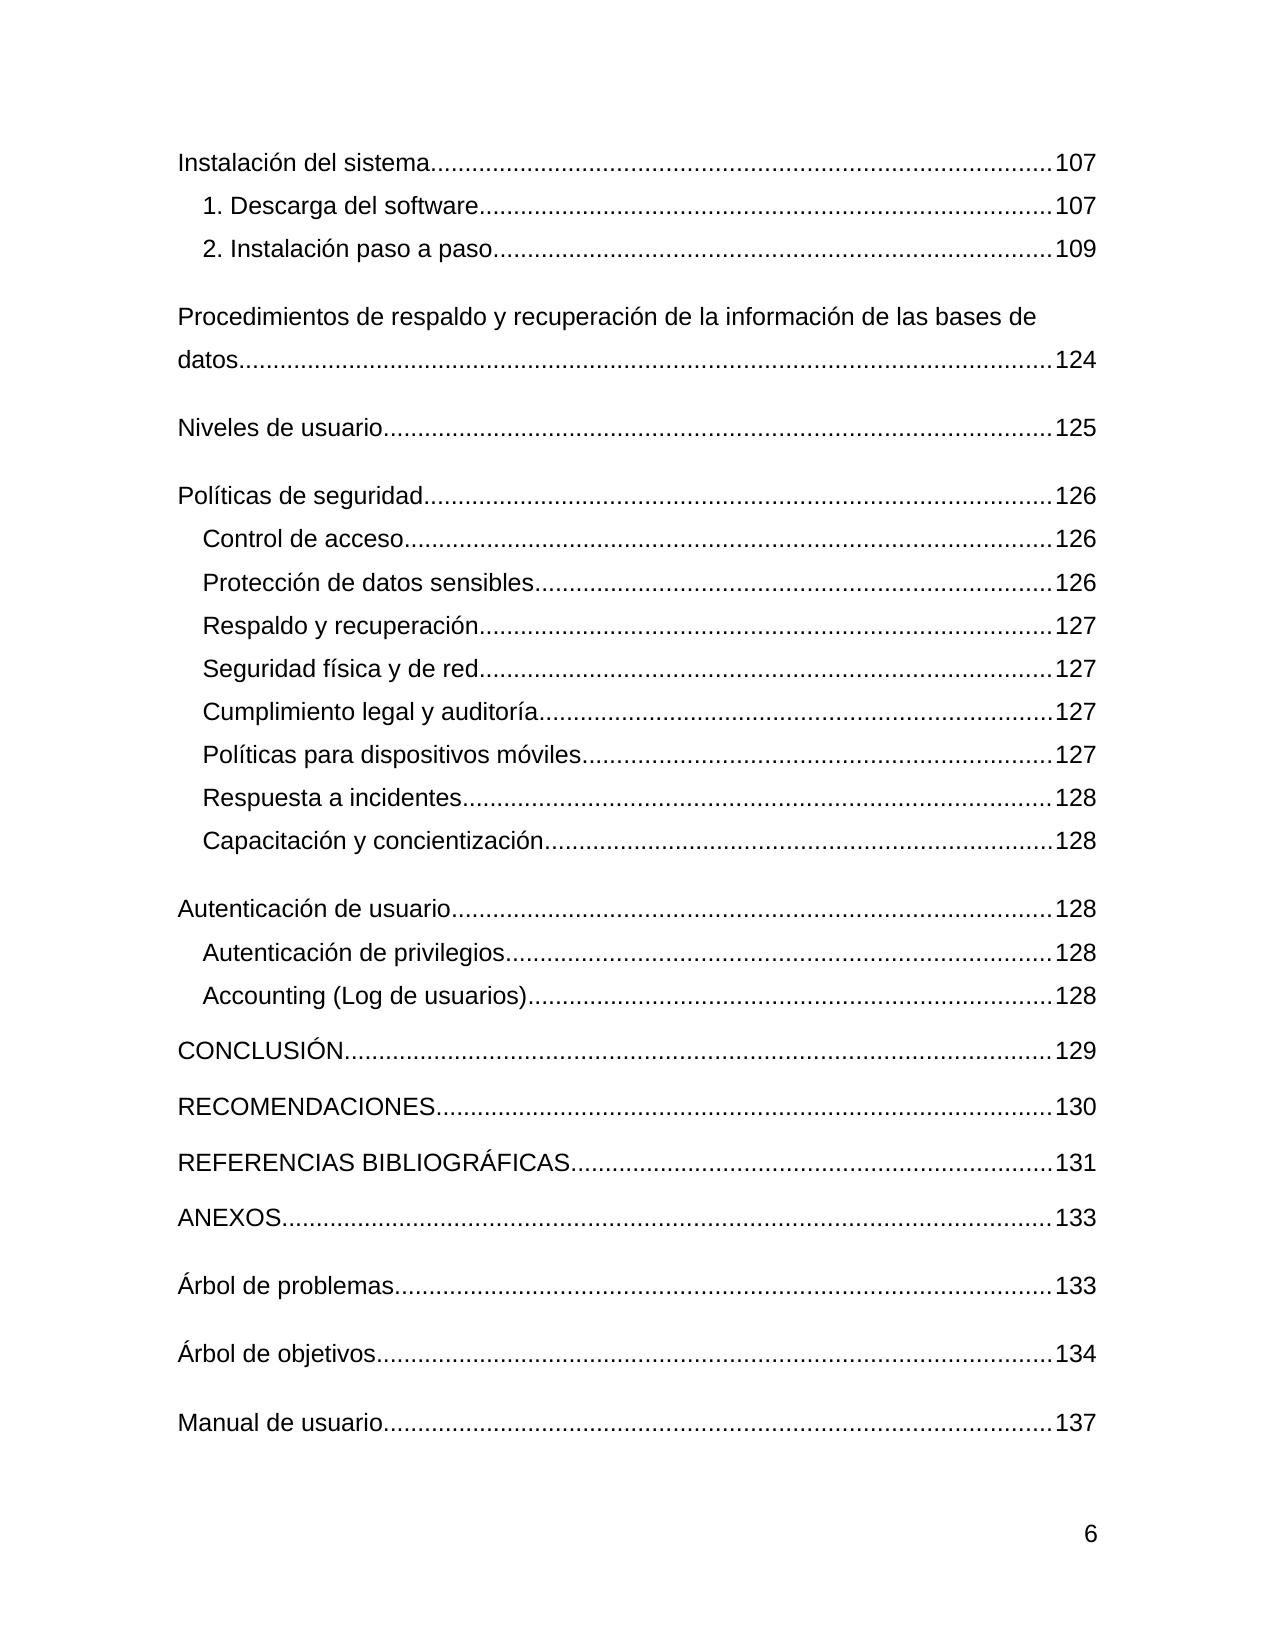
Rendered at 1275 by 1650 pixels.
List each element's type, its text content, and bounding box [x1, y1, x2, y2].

text Recomendaciones 130 [177, 1092, 1098, 1121]
text Árbol de objetivos 134 [177, 1339, 1098, 1368]
text Autenticación de privilegios 128 [202, 938, 1098, 966]
text Autenticación de usuario 128 [177, 894, 1098, 923]
text Respaldo y recuperación 127 [202, 611, 1098, 639]
text Accounting (Log de usuarios) 128 [202, 981, 1098, 1009]
text Árbol de problemas 133 [177, 1271, 1098, 1300]
text Seguridad física y de red 127 [202, 654, 1098, 683]
text Manual de usuario 137 [177, 1408, 1098, 1436]
text Cumplimiento legal y auditoría 127 [202, 697, 1098, 726]
text Control de acceso 126 [202, 524, 1098, 553]
text Protección de datos sensibles 126 [202, 568, 1098, 596]
text Procedimientos de respaldo y recuperación de la información de las bases de datos 124 [177, 302, 1098, 374]
text Conclusión 129 [177, 1036, 1098, 1065]
text Capacitación y concientización 128 [202, 826, 1098, 855]
text Anexos 133 [177, 1203, 1098, 1232]
text Políticas de seguridad 126 [177, 481, 1098, 510]
text Instalación del sistema 107 [177, 148, 1098, 176]
text Políticas para dispositivos móviles 127 [202, 740, 1098, 769]
text Respuesta a incidentes 128 [202, 783, 1098, 812]
text 1. Descarga del software 107 [202, 191, 1098, 219]
text Referencias Bibliográficas 131 [177, 1148, 1098, 1176]
text Niveles de usuario 125 [177, 413, 1098, 442]
text 2. Instalación paso a paso 109 [202, 234, 1098, 263]
